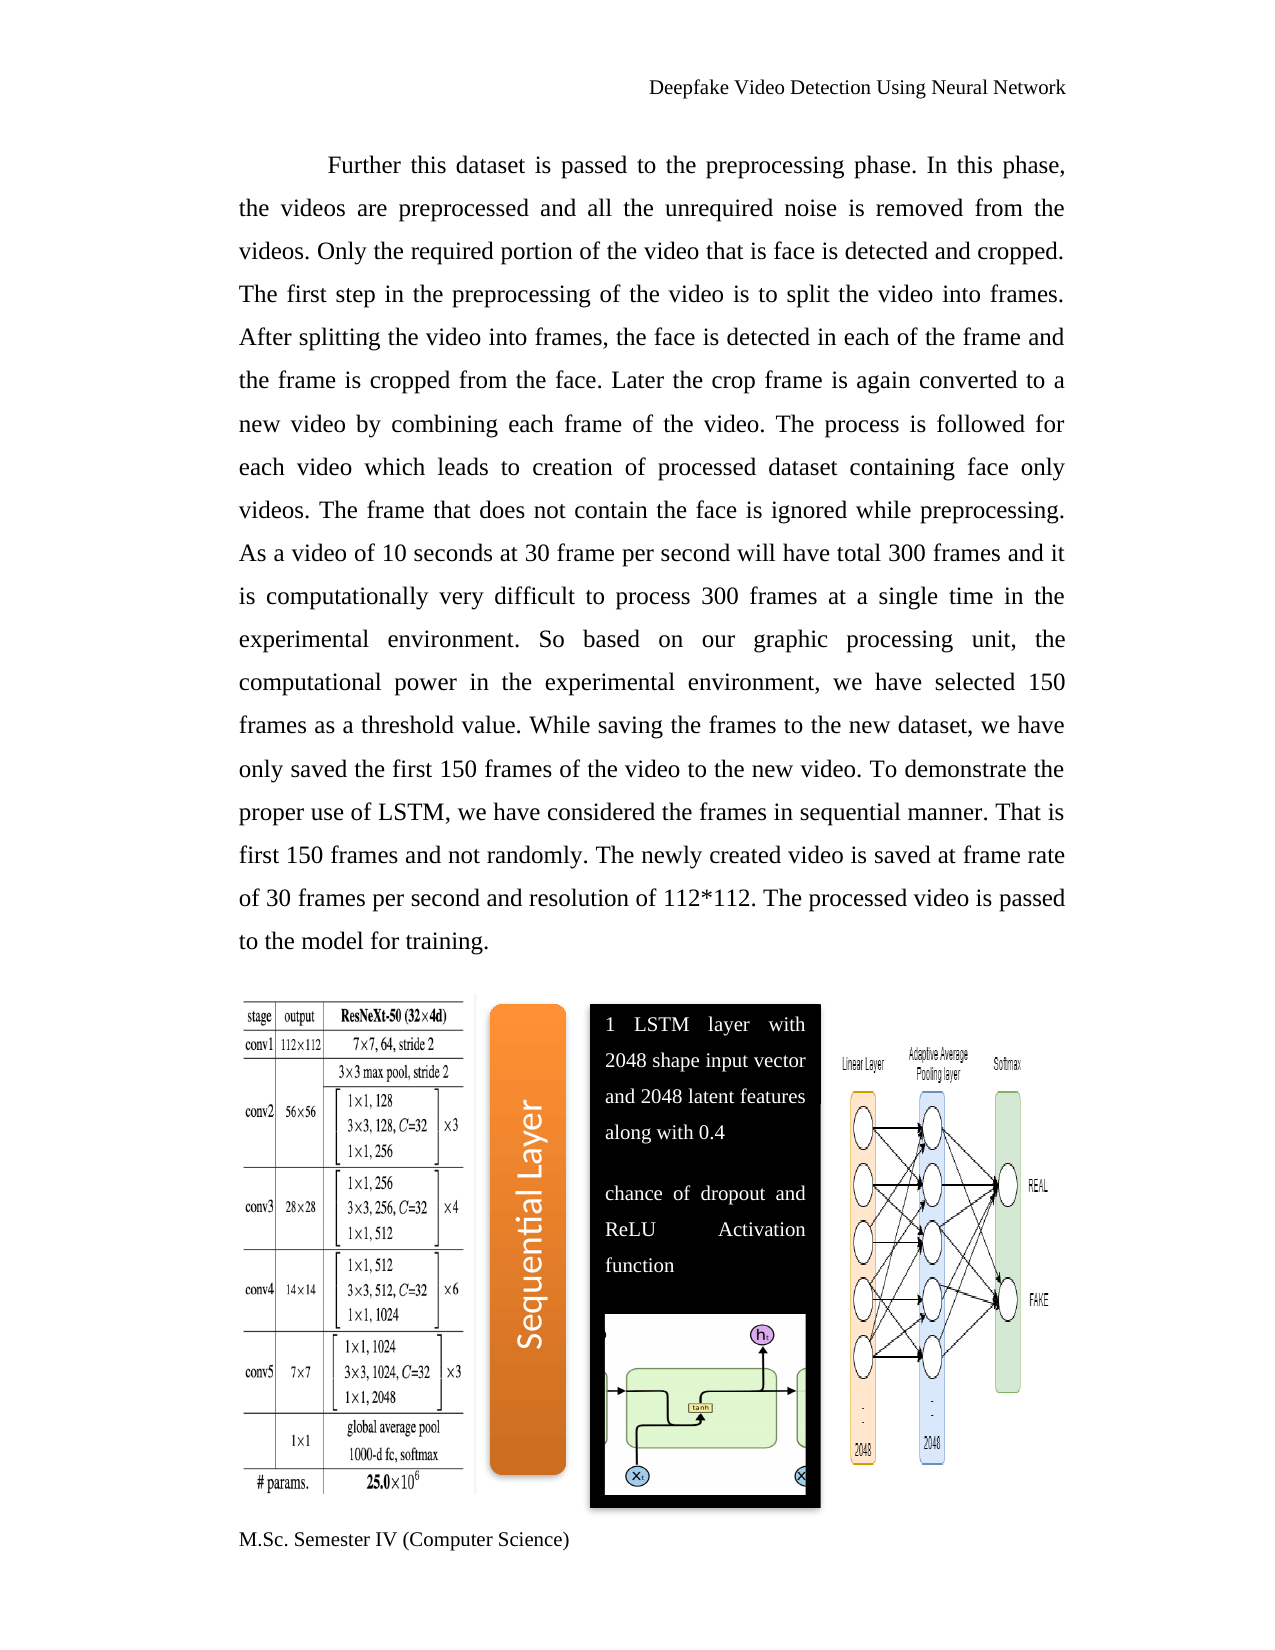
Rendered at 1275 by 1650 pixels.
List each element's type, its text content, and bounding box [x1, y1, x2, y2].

picture [826, 999, 1066, 1494]
picture [238, 994, 598, 1494]
text Further this dataset is passed to the preprocessing phase. In this phase, the videos are preprocessed and all the unrequired noise is removed from the videos. Only the required portion of the video that is face is detected and cropped. The first step in the preprocessing of the video is to split the video into frames. After splitting the video into frames, the face is detected in each of the frame and the frame is cropped from the face. Later the crop frame is again converted to a new video by combining each frame of the video. The process is followed for each video which leads to creation of processed dataset containing face only videos. The frame that does not contain the face is ignored while preprocessing. As a video of 10 seconds at 30 frame per second will have total 300 frames and it is computationally very difficult to process 300 frames at a single time in the experimental environment. So based on our graphic processing unit, the computational power in the experimental environment, we have selected 150 frames as a threshold value. While saving the frames to the new dataset, we have only saved the first 150 frames of the video to the new video. To demonstrate the proper use of LSTM, we have considered the frames in sequential manner. That is first 150 frames and not randomly. The newly created video is saved at frame rate of 30 frames per second and resolution of 112*112. The processed video is passed to the model for training. [239, 150, 1066, 955]
picture [604, 1314, 806, 1495]
